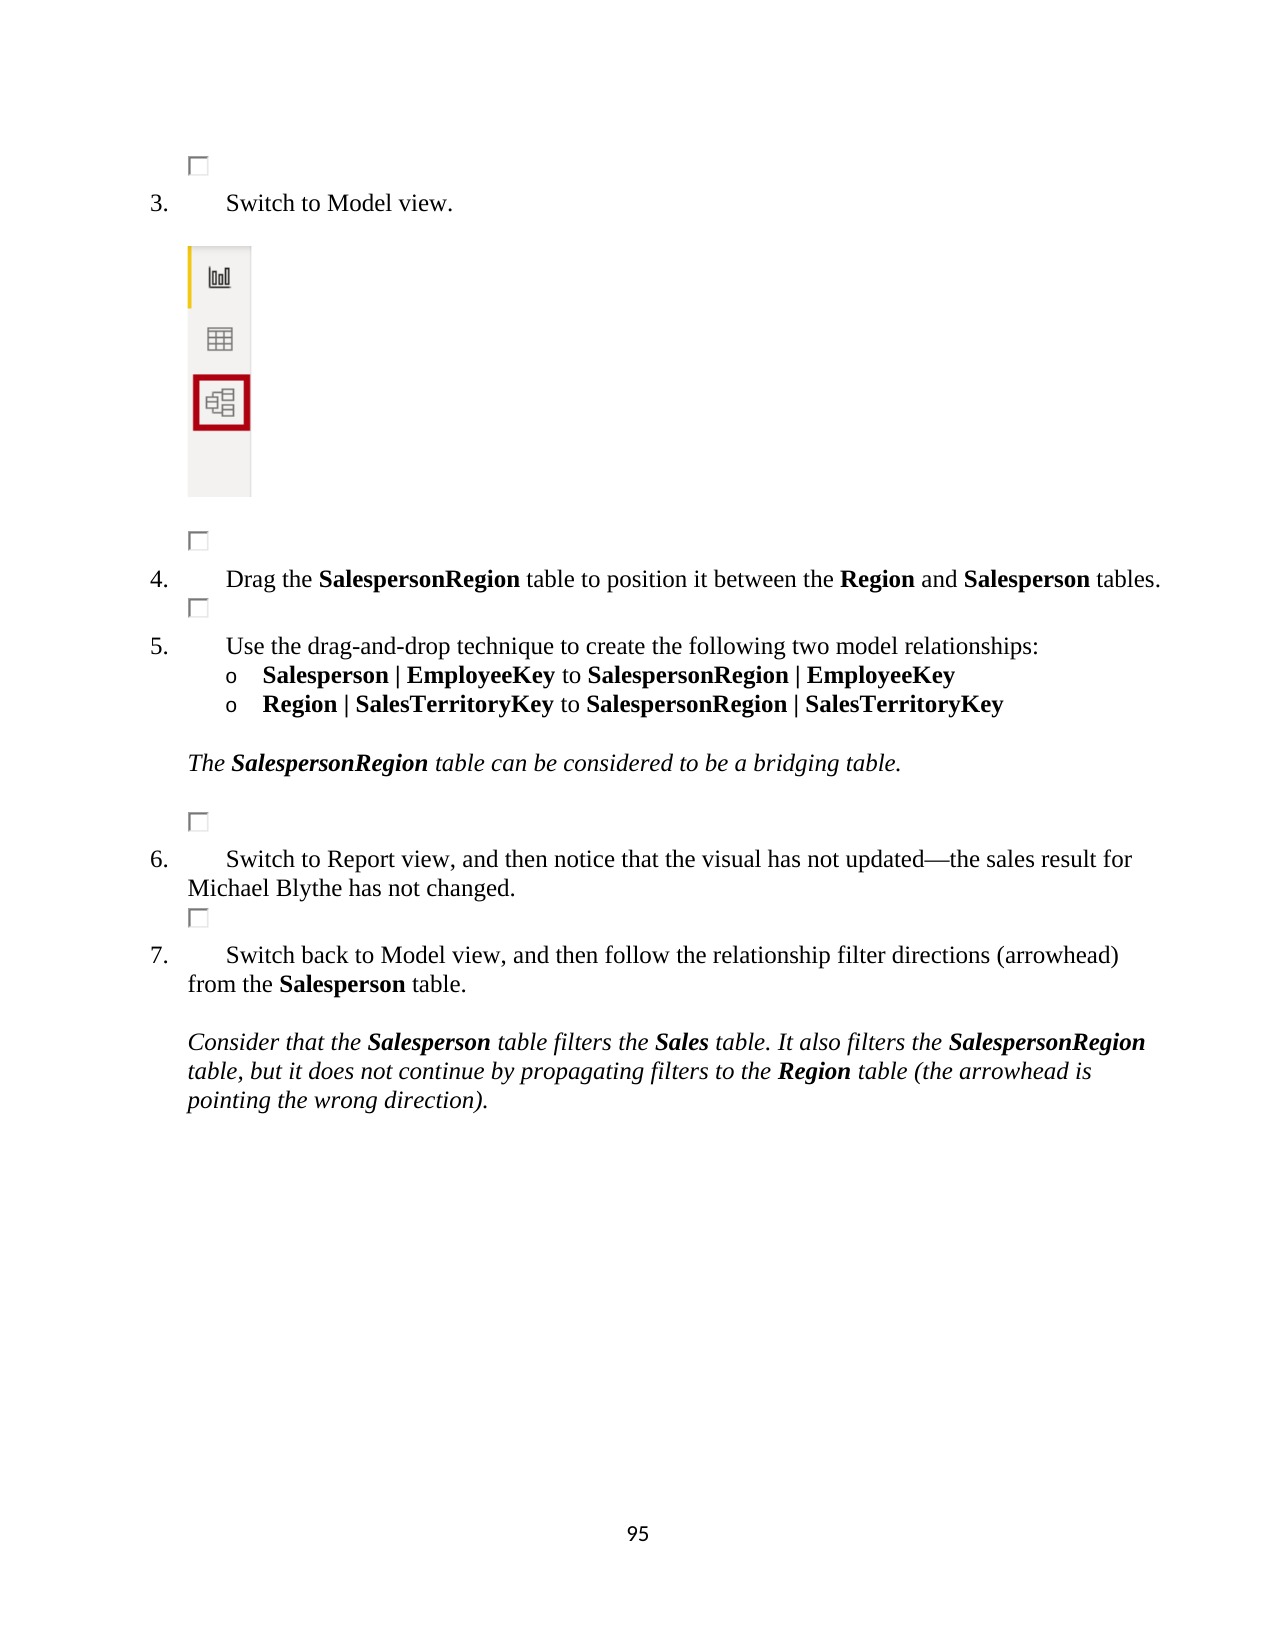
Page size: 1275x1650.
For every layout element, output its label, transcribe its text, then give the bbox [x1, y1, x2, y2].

list Salesperson | EmployeeKey to SalespersonRegion | EmployeeKey [225, 660, 1162, 689]
list Drag the SalespersonRegion table to position it between the Region and Salesperson tables. [150, 526, 1162, 593]
list Switch to Model view. [150, 150, 1162, 217]
list Region | SalesTerritoryKey to SalespersonRegion | SalesTerritoryKey [225, 689, 1162, 719]
list Switch back to Model view, and then follow the relationship filter directions (arrowhead) from the Salesperson table. [150, 902, 1162, 998]
text Consider that the Salesperson table filters the Sales table. It also filters the SalespersonRegion table, but it does not continue by propagating filters to the Region table (the arrowhead is pointing the wrong direction). [187, 1027, 1162, 1113]
list Use the drag-and-drop technique to create the following two model relationships: [150, 593, 1162, 660]
list Switch to Report view, and then notice that the visual has not updated—the sales result for Michael Blythe has not changed. [150, 806, 1162, 902]
picture [187, 246, 252, 497]
text The SalespersonRegion table can be considered to be a bridging table. [187, 748, 1162, 777]
